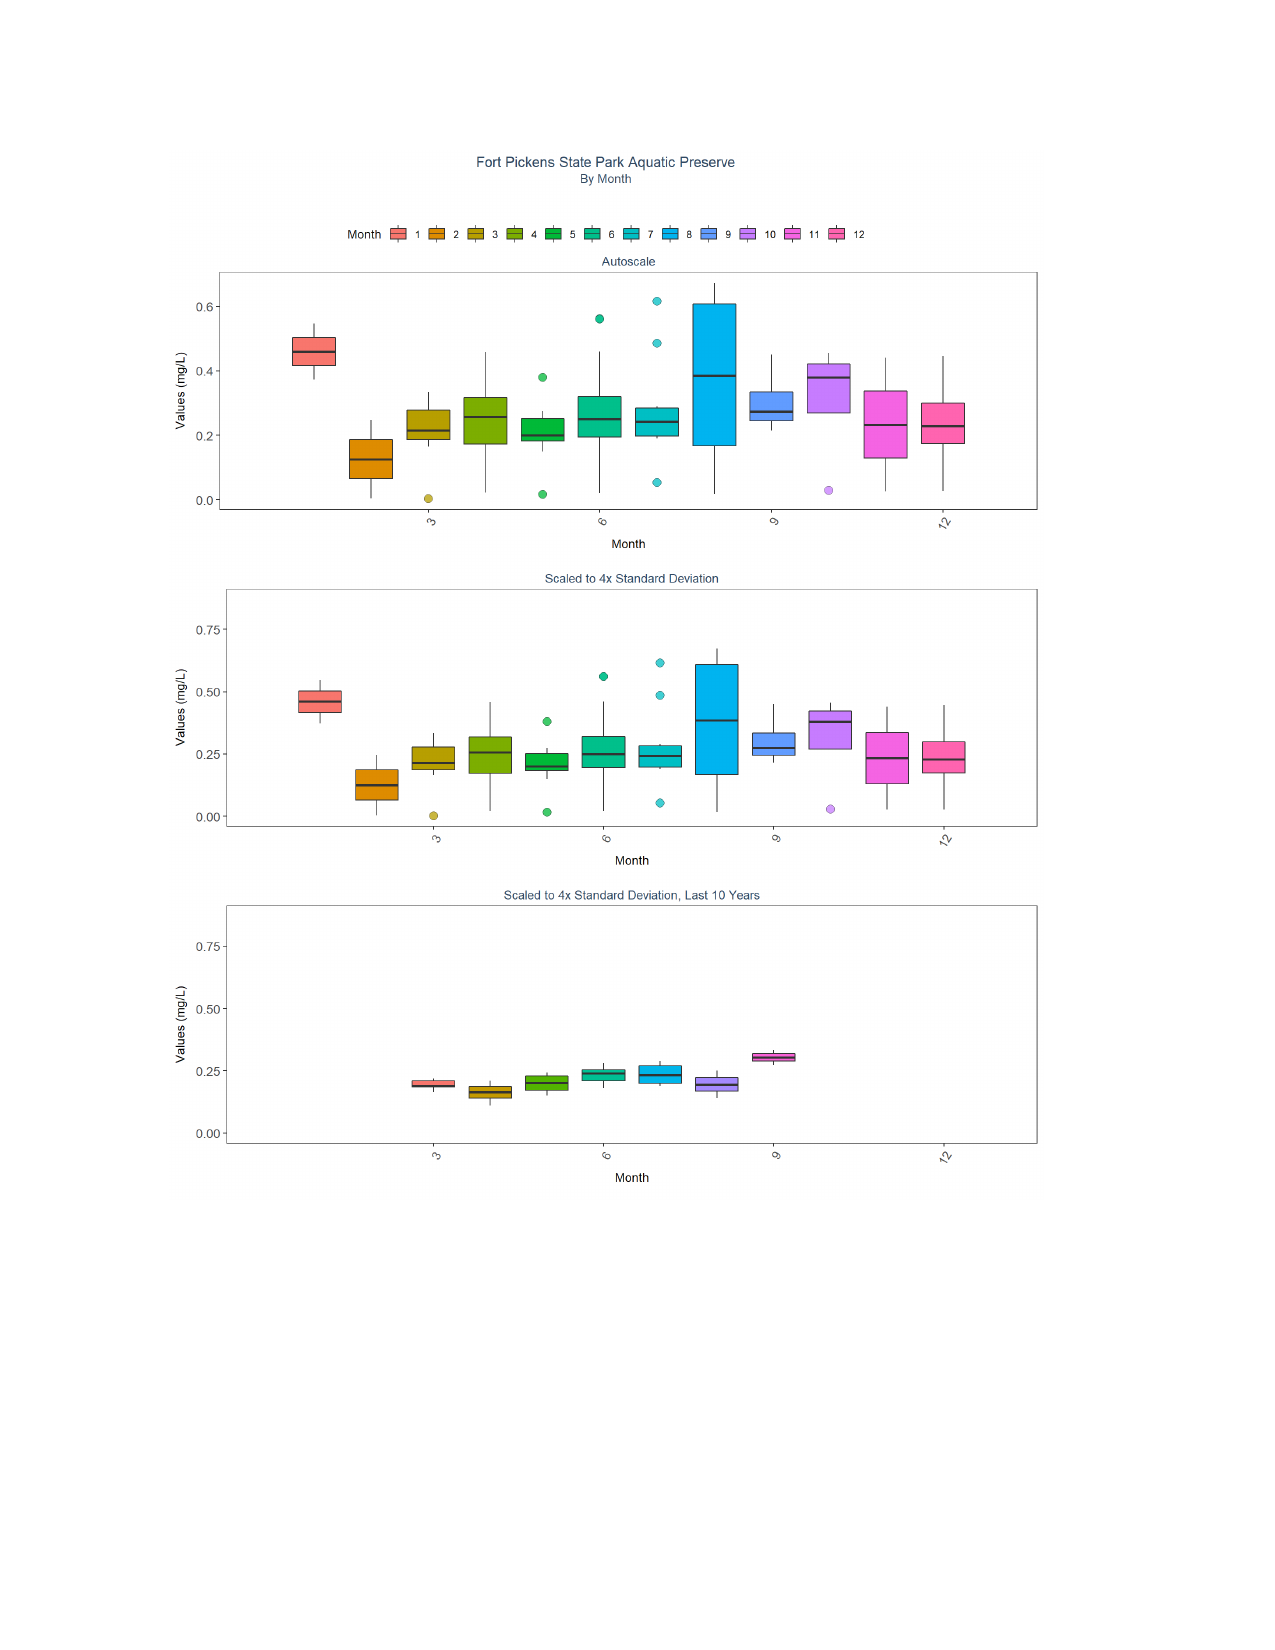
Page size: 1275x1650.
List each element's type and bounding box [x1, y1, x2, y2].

picture [168, 150, 1044, 1200]
